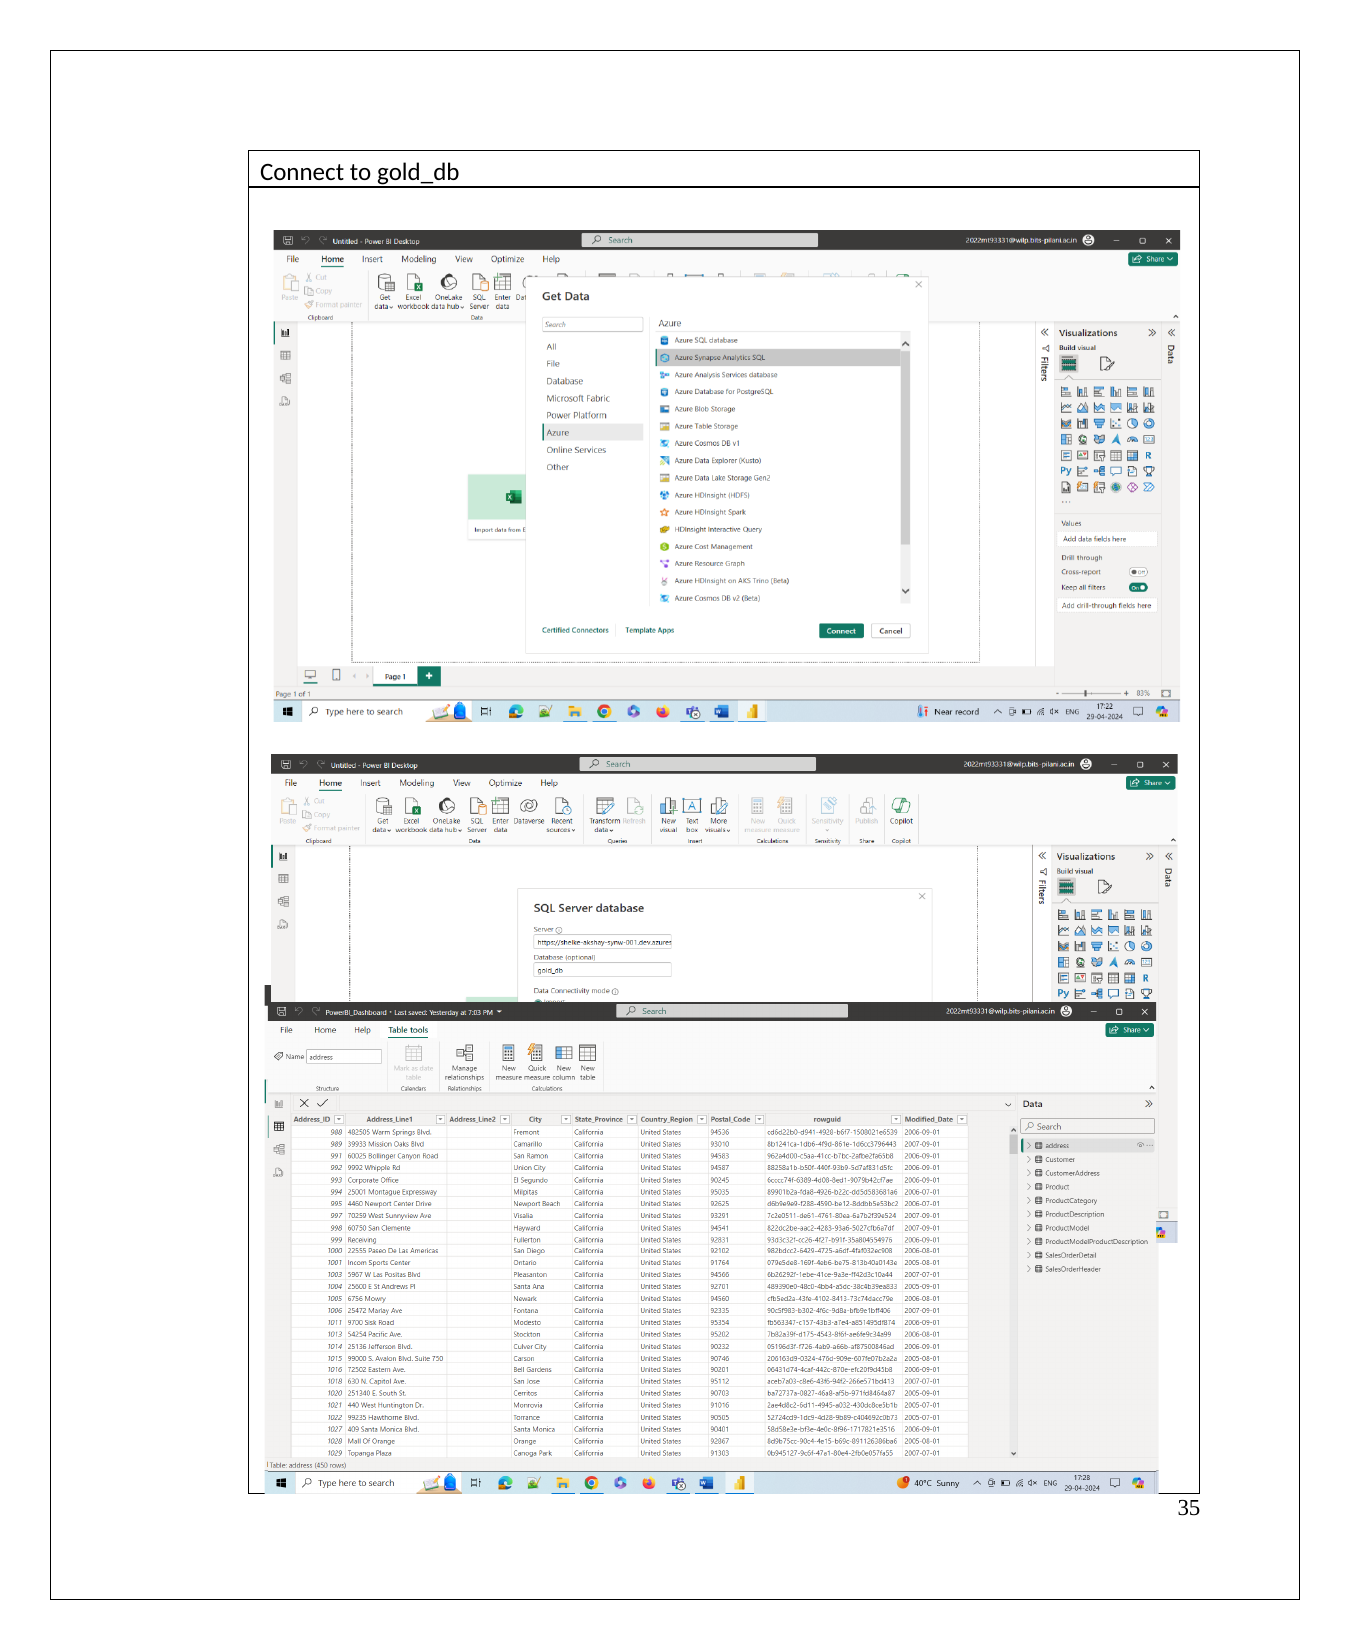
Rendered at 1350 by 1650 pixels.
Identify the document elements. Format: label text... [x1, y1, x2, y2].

picture [264, 754, 1178, 1494]
picture [273, 230, 1181, 722]
table_header Connect to gold_db [249, 151, 1199, 186]
table_cell [249, 188, 1199, 1493]
